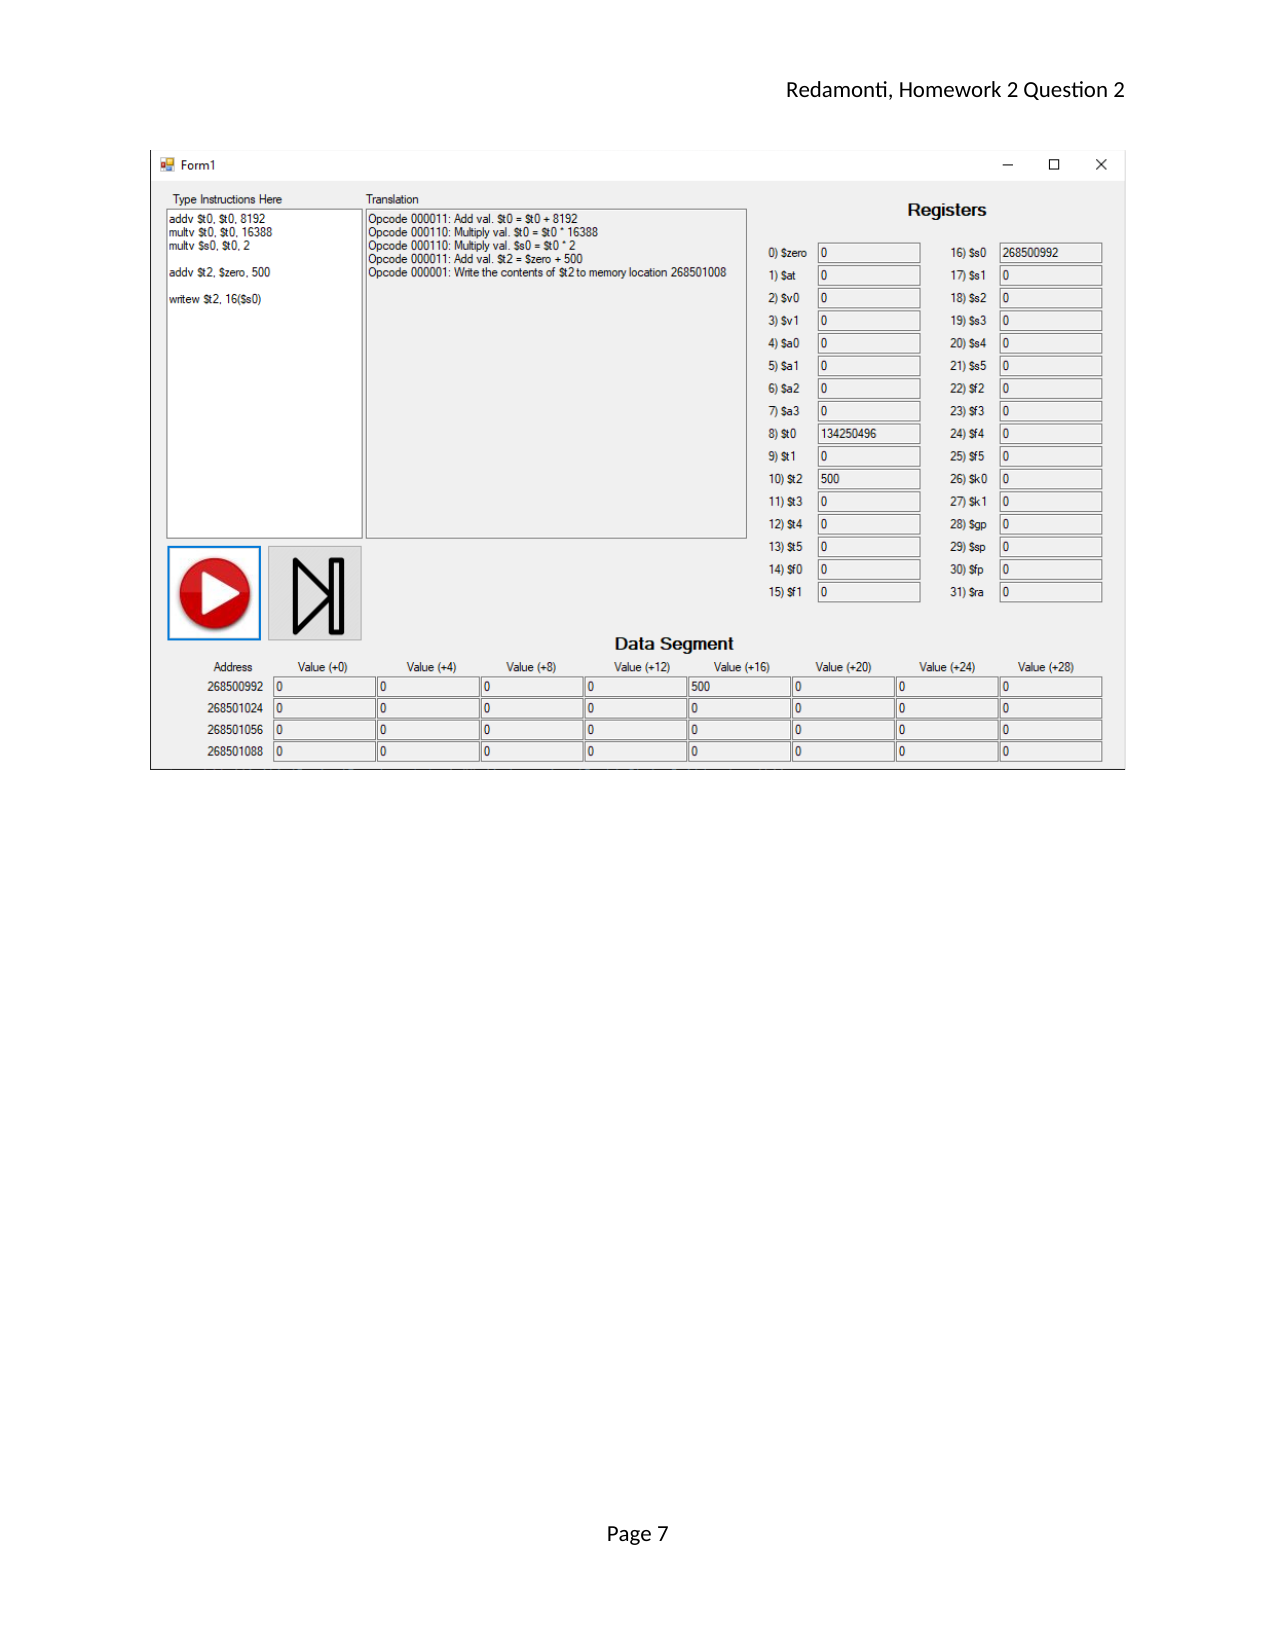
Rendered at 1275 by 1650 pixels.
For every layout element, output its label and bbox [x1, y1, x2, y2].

picture [150, 150, 1125, 770]
